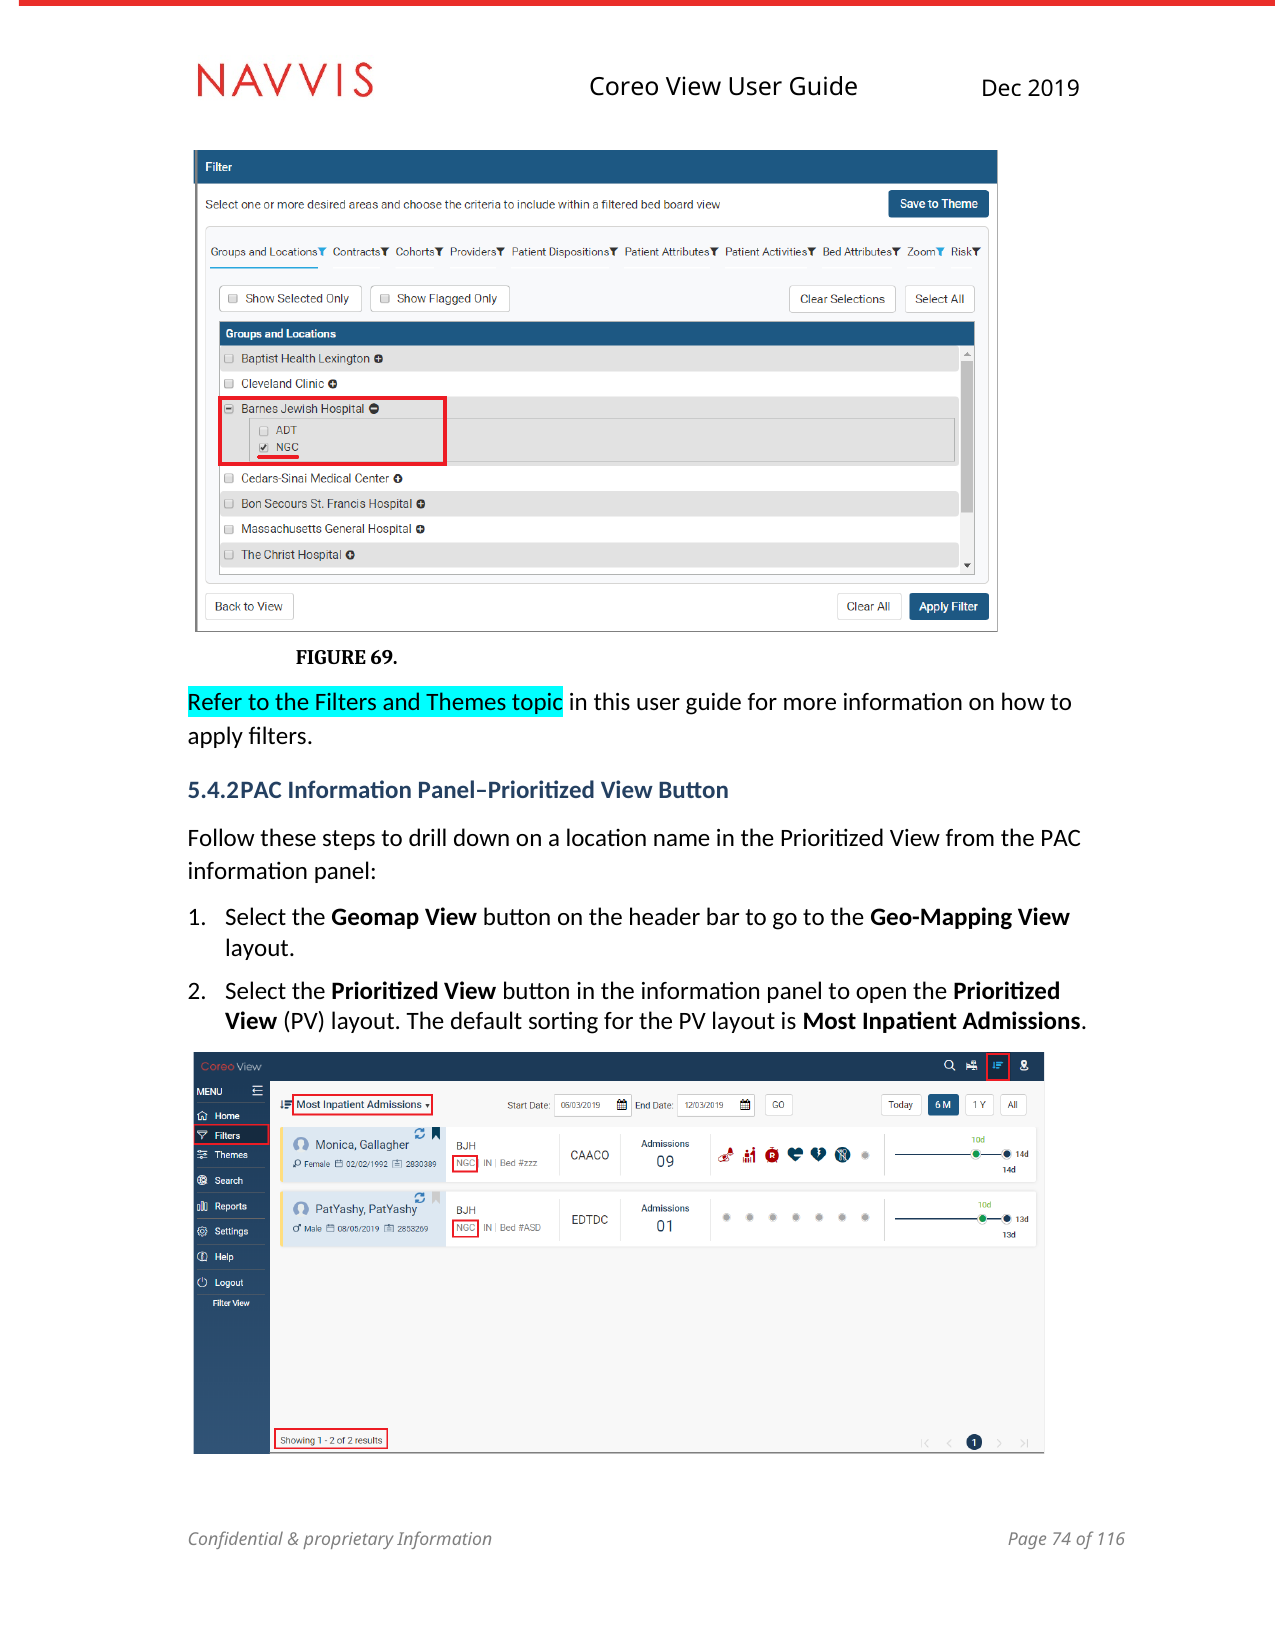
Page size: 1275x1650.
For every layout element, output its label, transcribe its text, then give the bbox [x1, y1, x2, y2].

list Select the Prioritized View button in the information panel to open the Prioritized View (PV) layout. The default sorting for the PV layout is Most Inpatient Admissions. [187, 975, 1087, 1036]
list Select the Geomap View button on the header bar to go to the Geo-Mapping View layout. [187, 901, 1087, 962]
subtitle PAC Information Panel–Prioritized View Button [187, 774, 1087, 805]
picture [193, 150, 998, 632]
picture [193, 1052, 1045, 1454]
text Refer to the Filters and Themes topic in this user guide for more information on how to apply filters. [187, 686, 1087, 751]
picture [187, 55, 383, 104]
text Follow these steps to drill down on a location name in the Prioritized View from the PAC information panel: [187, 822, 1087, 886]
